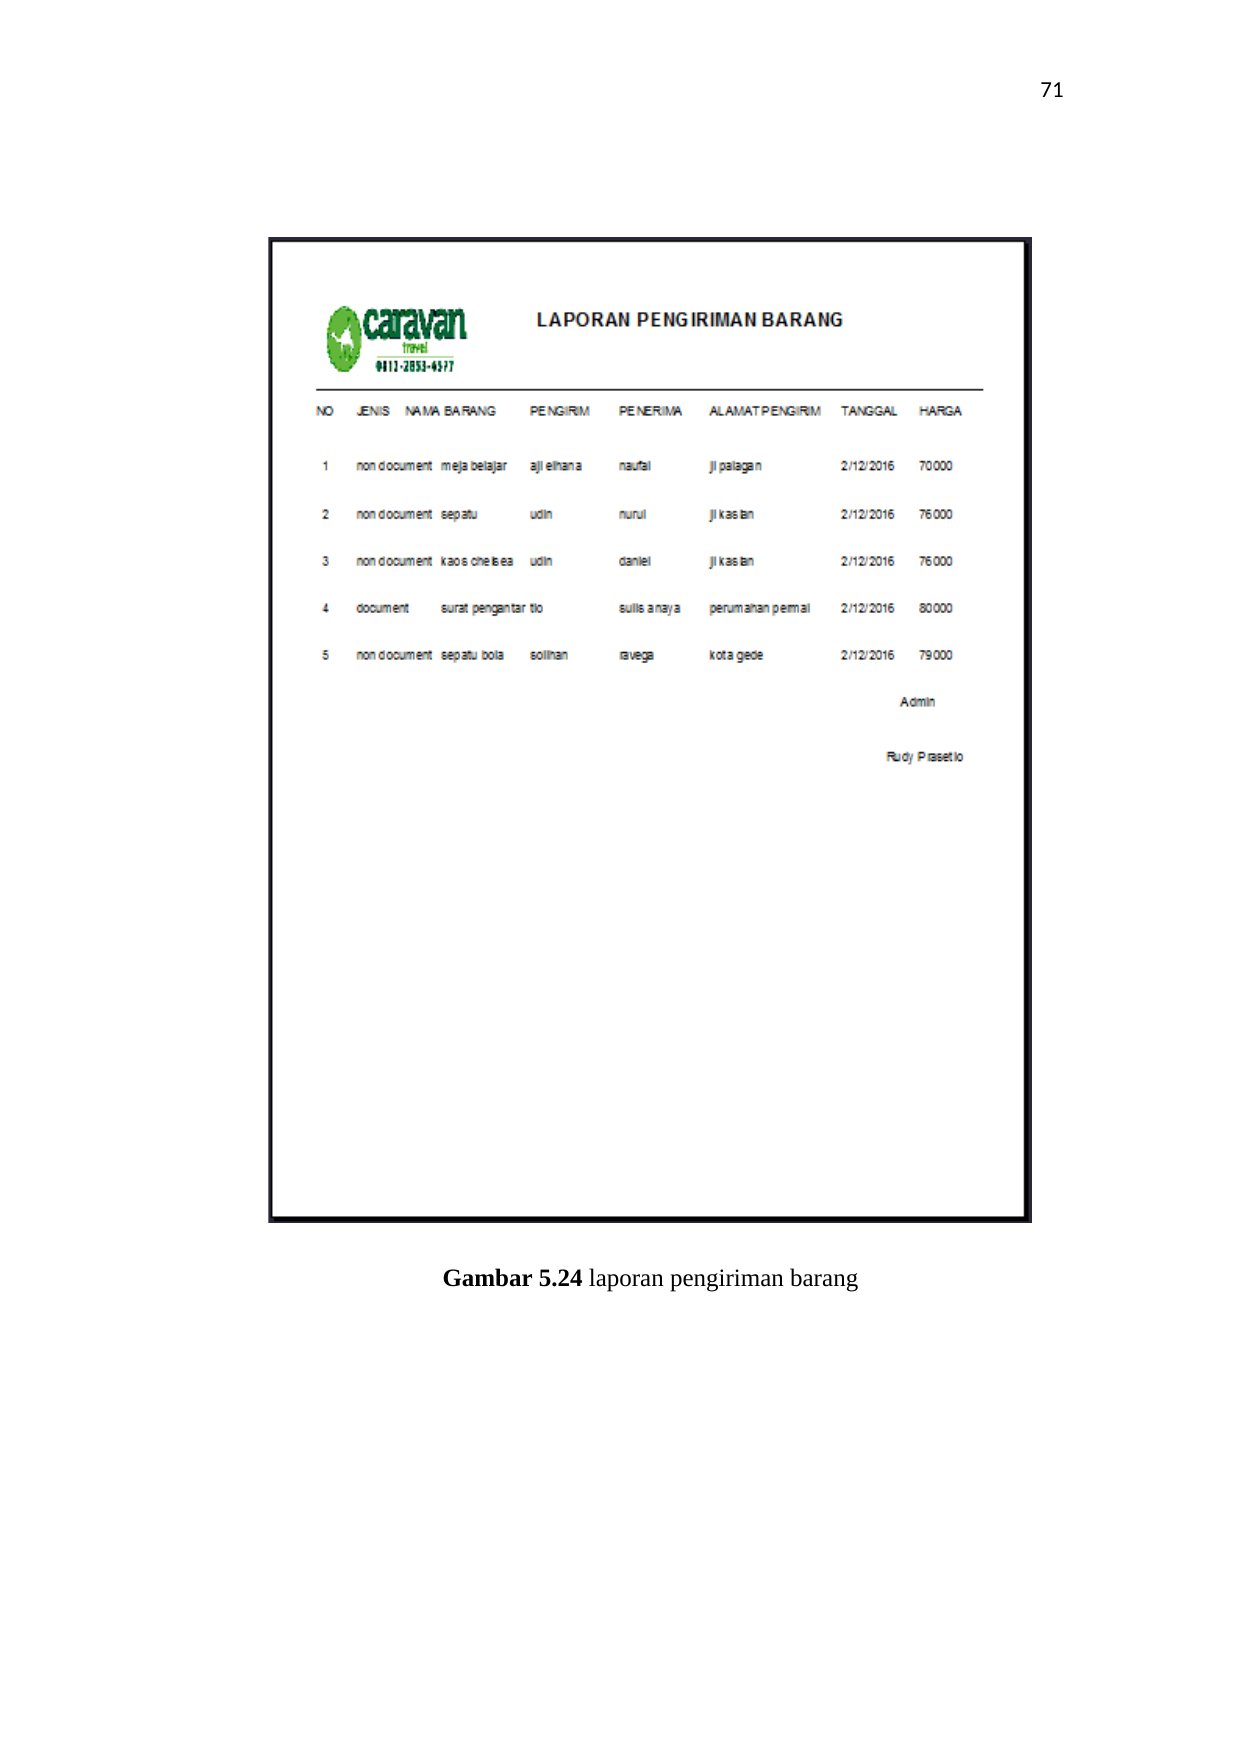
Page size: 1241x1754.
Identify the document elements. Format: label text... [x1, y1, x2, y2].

picture [268, 237, 1032, 1223]
text Gambar 5.24 laporan pengiriman barang [237, 1263, 1063, 1292]
